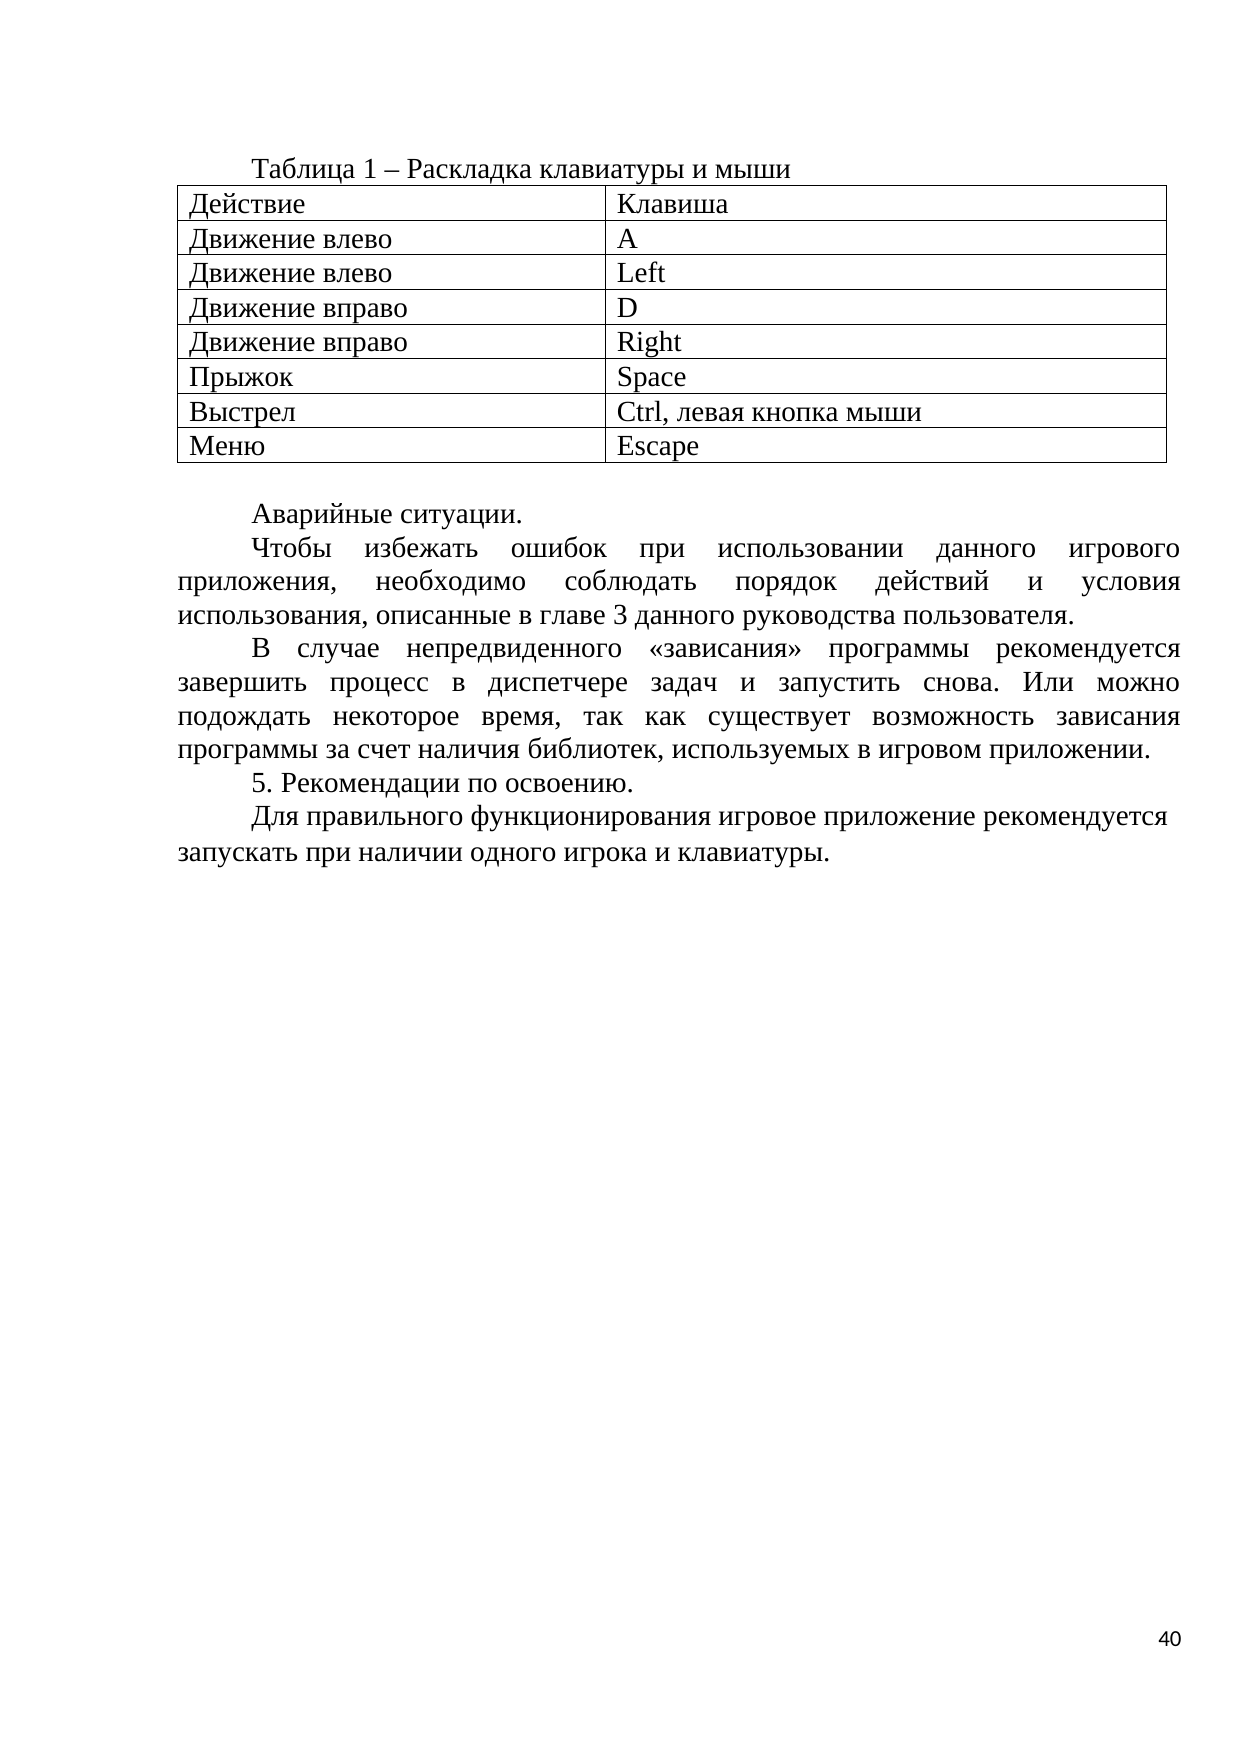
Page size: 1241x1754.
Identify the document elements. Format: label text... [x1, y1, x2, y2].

table_cell Движение влево [178, 221, 605, 254]
table_cell Движение влево [178, 255, 605, 289]
table_cell Выстрел [178, 394, 605, 427]
table_cell Движение вправо [178, 290, 605, 323]
table_cell Right [606, 325, 1166, 358]
table_cell Left [606, 255, 1166, 289]
table_header Клавиша [606, 186, 1166, 220]
table_header Действие [178, 186, 605, 220]
table_cell Прыжок [178, 359, 605, 393]
table_cell Меню [178, 428, 605, 462]
text Таблица 1 – Раскладка клавиатуры и мыши [177, 152, 1181, 185]
table_cell Ctrl, левая кнопка мыши [606, 394, 1166, 427]
table_cell A [606, 221, 1166, 254]
table_cell Space [606, 359, 1166, 393]
text Чтобы избежать ошибок при использовании данного игрового приложения, необходимо соблюдать порядок действий и условия использования, описанные в главе 3 данного руководства пользователя. [177, 530, 1181, 631]
table_cell D [606, 290, 1166, 323]
text Для правильного функционирования игровое приложение рекомендуется запускать при наличии одного игрока и клавиатуры. [177, 798, 1181, 868]
list Рекомендации по освоению. [177, 765, 1181, 798]
text В случае непредвиденного «зависания» программы рекомендуется завершить процесс в диспетчере задач и запустить снова. Или можно подождать некоторое время, так как существует возможность зависания программы за счет наличия библиотек, используемых в игровом приложении. [177, 631, 1181, 765]
text Аварийные ситуации. [177, 496, 1181, 530]
table_cell Движение вправо [178, 325, 605, 358]
table_cell Escape [606, 428, 1166, 462]
